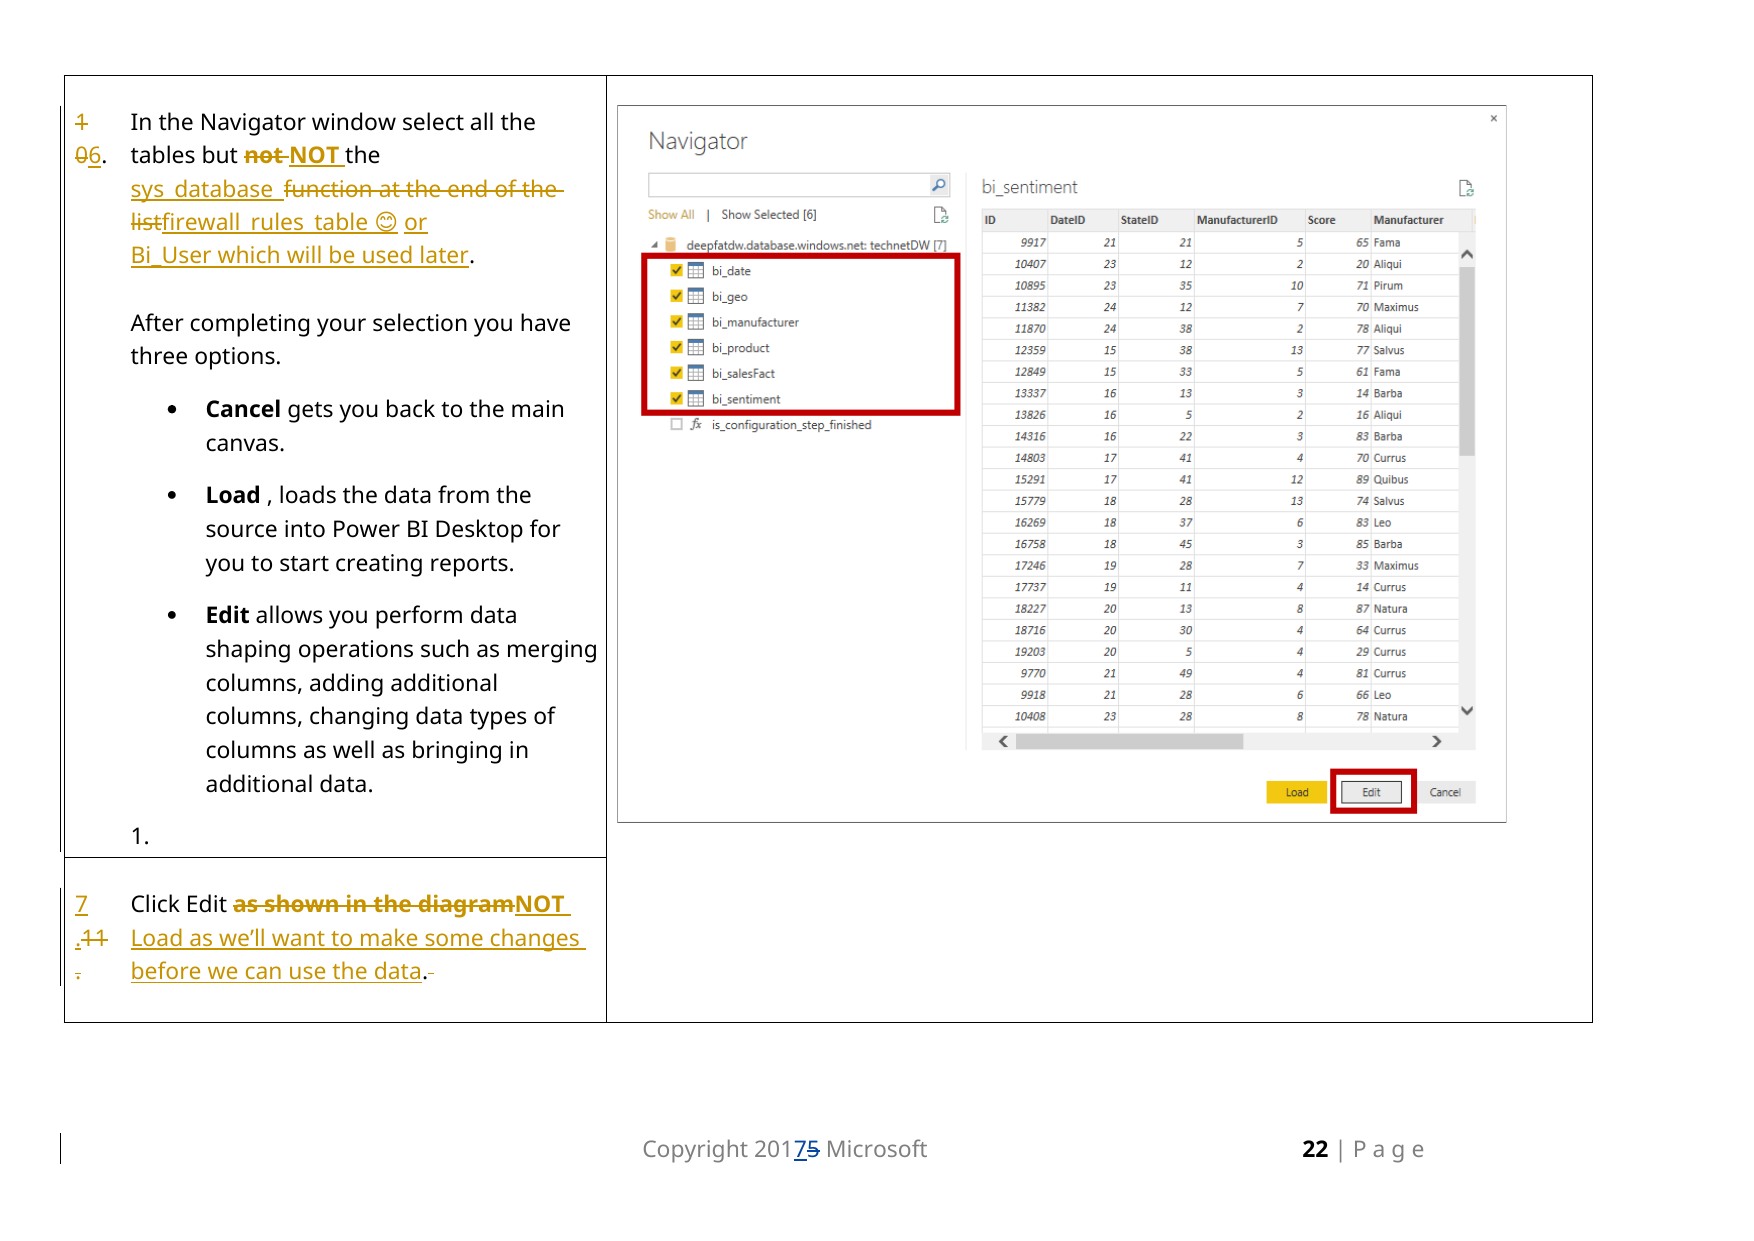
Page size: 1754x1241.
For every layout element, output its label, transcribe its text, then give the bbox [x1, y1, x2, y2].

table_header In the Navigator window select all the tables but the . After completing your selection you have three options. Cancel gets you back to the main canvas. Load , loads the data from the source into Power BI Desktop for you to start creating reports. Edit allows you perform data shaping operations such as merging columns, adding additional columns, changing data types of columns as well as bringing in additional data. [119, 76, 606, 857]
table_cell [65, 858, 119, 1022]
table_cell Click Edit . [119, 858, 606, 1022]
table_header . [65, 76, 119, 857]
table_header [607, 76, 1592, 1022]
picture [617, 105, 1507, 823]
